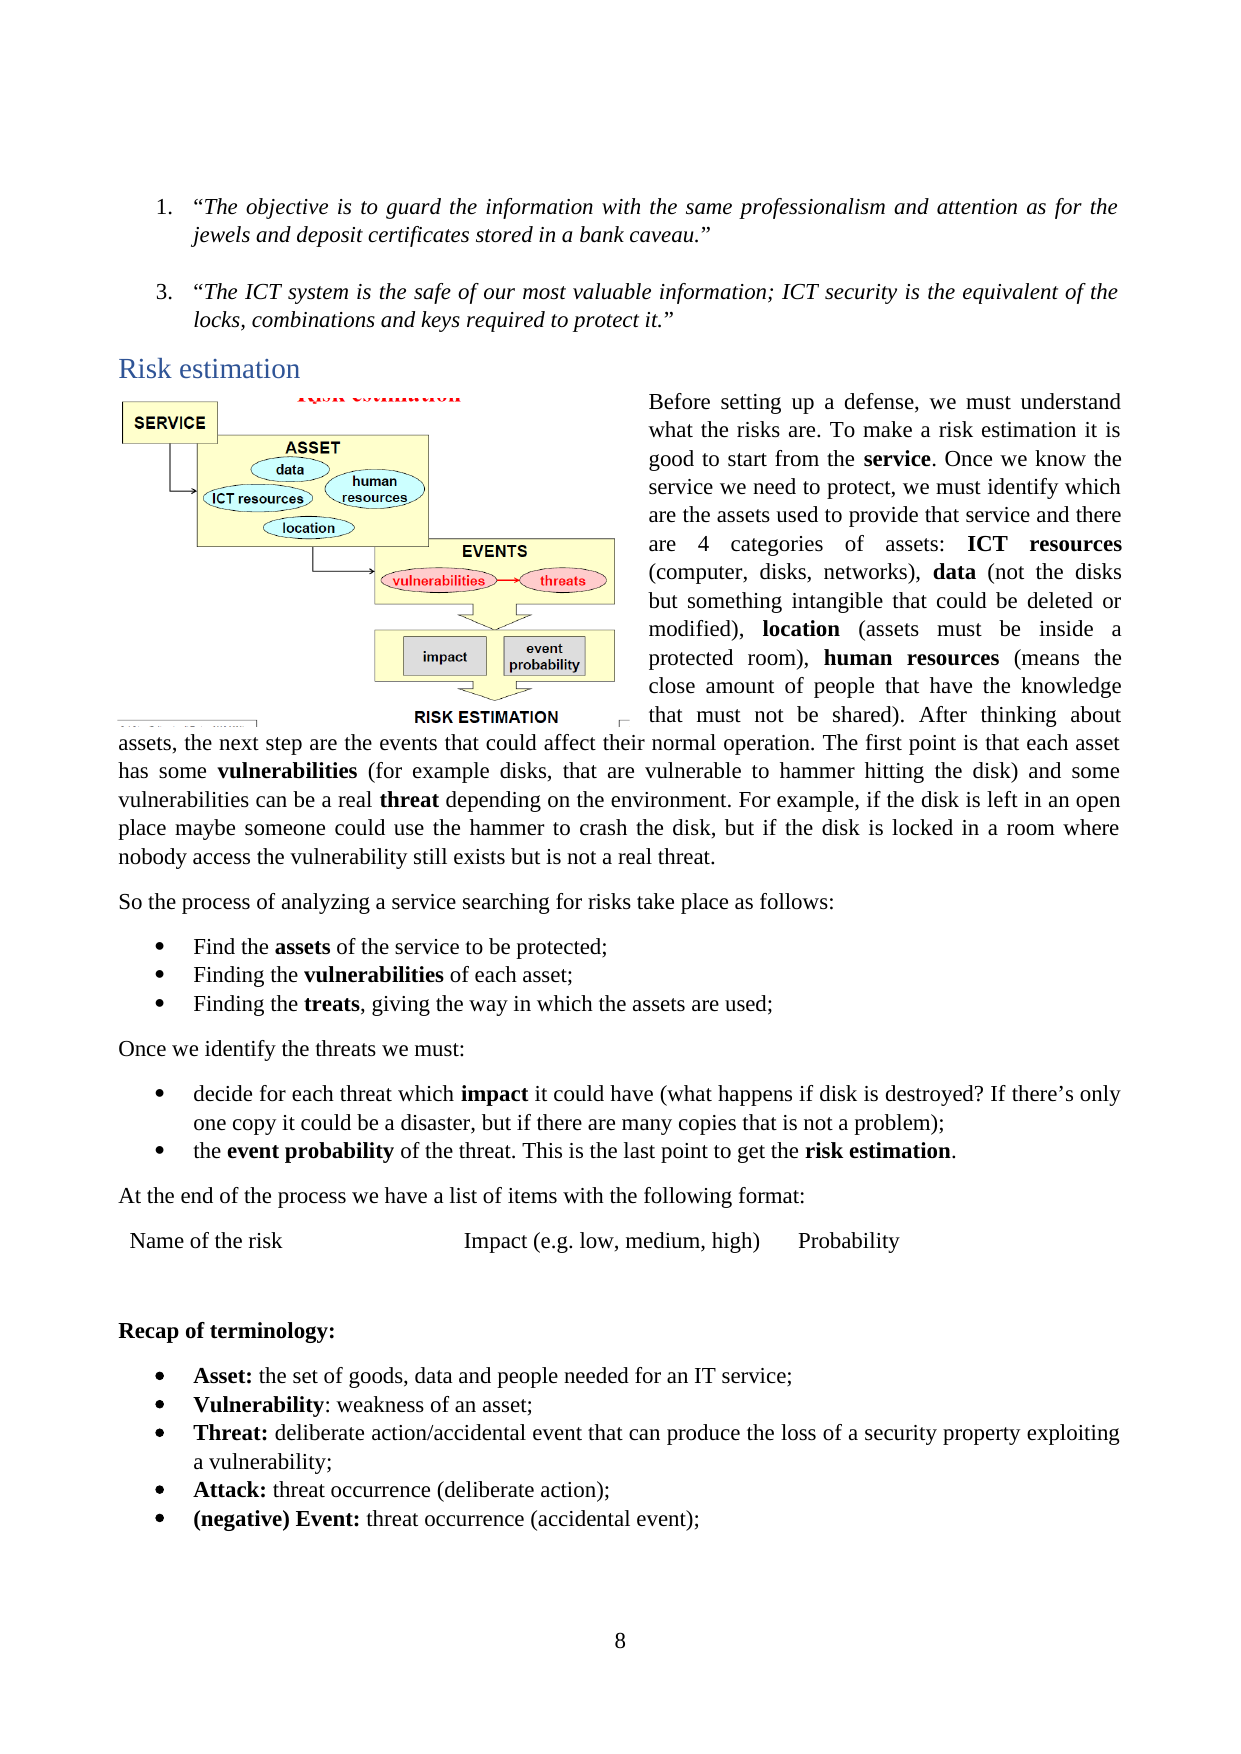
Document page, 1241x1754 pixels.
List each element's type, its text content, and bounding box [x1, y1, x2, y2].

list Asset: the set of goods, data and people needed for an IT service; [156, 1362, 1122, 1389]
list decide for each threat which impact it could have (what happens if disk is destroyed? If there’s only one copy it could be a disaster, but if there are many copies that is not a problem); [156, 1080, 1122, 1135]
text Once we identify the threats we must: [118, 1035, 1122, 1061]
list Attack: threat occurrence (deliberate action); [156, 1476, 1122, 1503]
text At the end of the process we have a list of items with the following format: [118, 1182, 1122, 1208]
list “The objective is to guard the information with the same professionalism and attention as for the jewels and deposit certificates stored in a bank caveau.” [156, 193, 1122, 248]
table_header Impact (e.g. low, medium, high) [453, 1227, 787, 1272]
list Vulnerability: weakness of an asset; [156, 1391, 1122, 1417]
table_header Name of the risk [118, 1227, 452, 1272]
table_header Probability [787, 1227, 1121, 1272]
list the event probability of the threat. This is the last point to get the risk estimation. [156, 1137, 1122, 1163]
list “The ICT system is the safe of our most valuable information; ICT security is the equivalent of the locks, combinations and keys required to protect it.” [156, 278, 1122, 333]
list Finding the treats, giving the way in which the assets are used; [156, 990, 1122, 1016]
text Recap of terminology: [118, 1317, 1122, 1344]
text So the process of analyzing a service searching for risks take place as follows: [118, 888, 1122, 914]
list Threat: deliberate action/accidental event that can produce the loss of a security property exploiting a vulnerability; [156, 1419, 1122, 1474]
list Finding the vulnerabilities of each asset; [156, 961, 1122, 988]
list Find the assets of the service to be protected; [156, 933, 1122, 959]
subtitle Risk estimation [118, 352, 1122, 385]
list (negative) Event: threat occurrence (accidental event); [156, 1505, 1122, 1531]
picture [117, 398, 630, 727]
